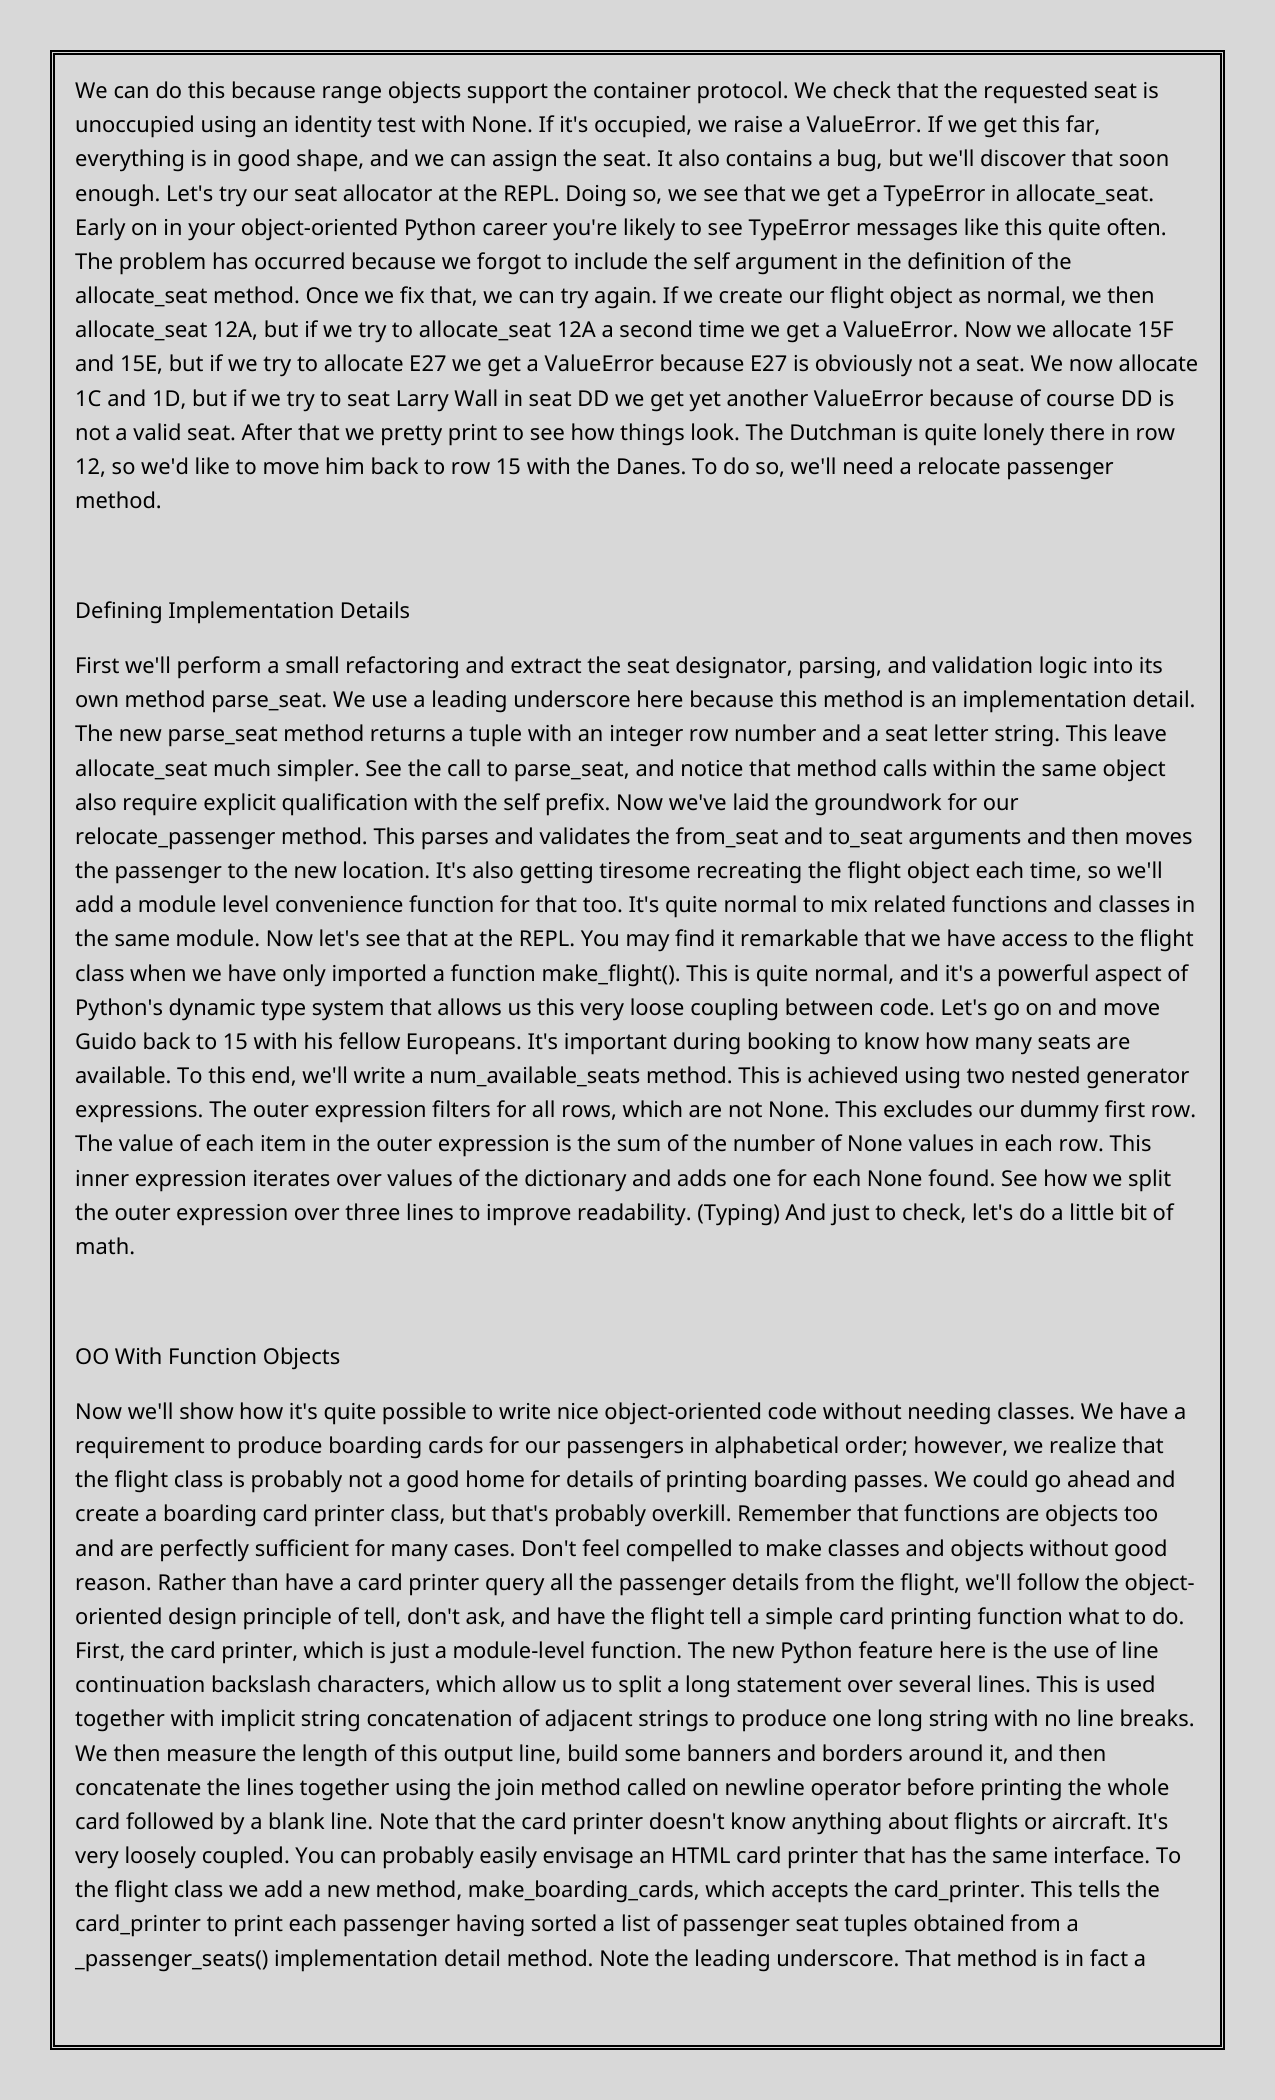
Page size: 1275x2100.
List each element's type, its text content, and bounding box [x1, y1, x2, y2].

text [75, 75, 1200, 515]
text Defining Implementation Details [75, 595, 1200, 625]
text First we'll perform a small refactoring and extract the seat designator, parsing, and validation logic into its own method parse_seat. We use a leading underscore here because this method is an implementation detail. The new parse_seat method returns a tuple with an integer row number and a seat letter string. This leave allocate_seat much simpler. See the call to parse_seat, and notice that method calls within the same object also require explicit qualification with the self prefix. Now we've laid the groundwork for our relocate_passenger method. This parses and validates the from_seat and to_seat arguments and then moves the passenger to the new location. It's also getting tiresome recreating the flight object each time, so we'll add a module level convenience function for that too. It's quite normal to mix related functions and classes in the same module. Now let's see that at the REPL. You may find it remarkable that we have access to the flight class when we have only imported a function make_flight(). This is quite normal, and it's a powerful aspect of Python's dynamic type system that allows us this very loose coupling between code. Let's go on and move Guido back to 15 with his fellow Europeans. It's important during booking to know how many seats are available. To this end, we'll write a num_available_seats method. This is achieved using two nested generator expressions. The outer expression filters for all rows, which are not None. This excludes our dummy first row. The value of each item in the outer expression is the sum of the number of None values in each row. This inner expression iterates over values of the dictionary and adds one for each None found. See how we split the outer expression over three lines to improve readability. (Typing) And just to check, let's do a little bit of math. [75, 650, 1200, 1261]
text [75, 1396, 1200, 1972]
text OO With Function Objects [75, 1341, 1200, 1371]
